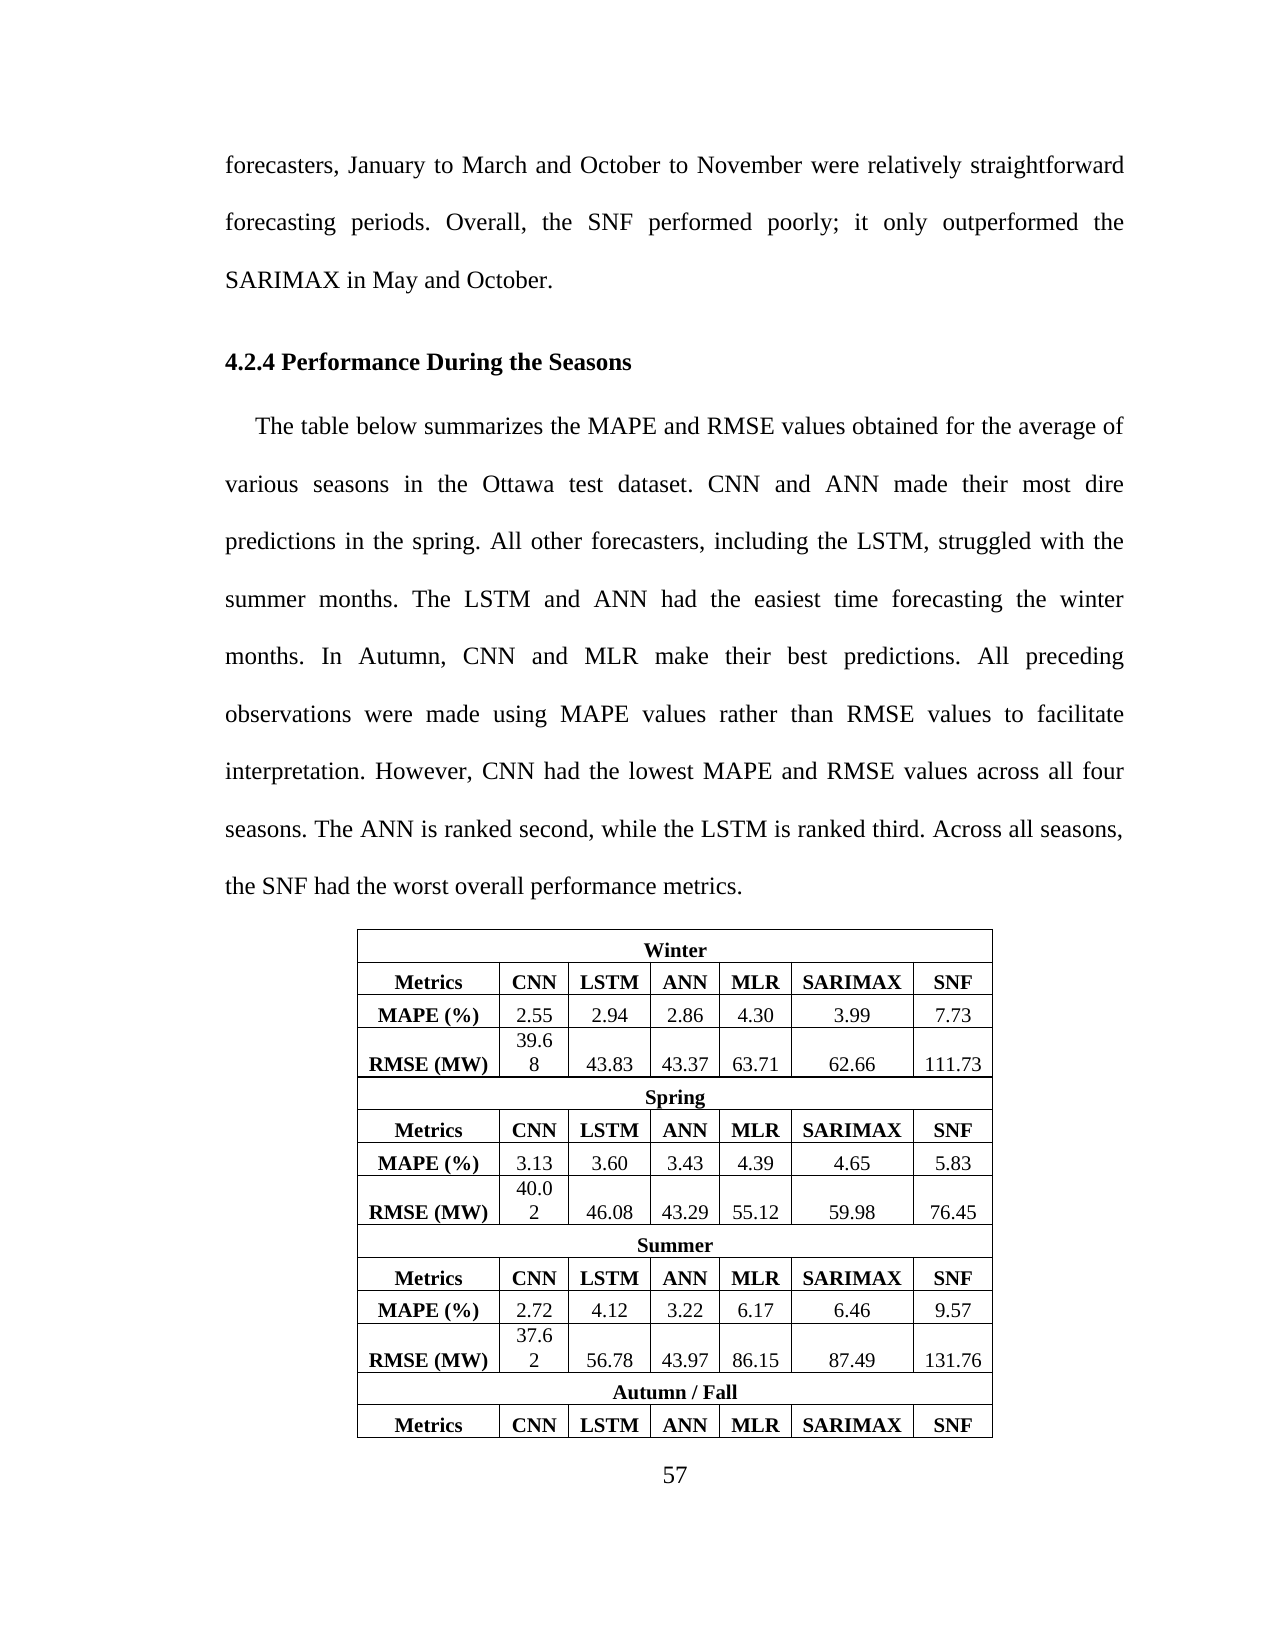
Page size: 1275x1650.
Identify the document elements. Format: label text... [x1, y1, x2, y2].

table_cell 76.45 [914, 1176, 992, 1224]
table_cell 2.86 [651, 995, 719, 1027]
table_cell CNN [500, 1110, 568, 1142]
table_cell 55.12 [720, 1176, 791, 1224]
table_cell SARIMAX [792, 1110, 913, 1142]
table_cell SARIMAX [792, 1258, 913, 1289]
table_cell 3.99 [792, 995, 913, 1027]
table_cell LSTM [569, 1110, 650, 1142]
table_cell 87.49 [792, 1324, 913, 1372]
table_cell SARIMAX [792, 1405, 913, 1437]
table_cell 3.43 [651, 1143, 719, 1175]
table_cell 4.65 [792, 1143, 913, 1175]
table_cell 7.73 [914, 995, 992, 1027]
table_cell 9.57 [914, 1291, 992, 1322]
table_cell SNF [914, 1110, 992, 1142]
table_cell 37.62 [500, 1324, 568, 1372]
table_cell MLR [720, 1405, 791, 1437]
table_cell 111.73 [914, 1028, 992, 1076]
table_cell SARIMAX [792, 963, 913, 994]
table_cell 2.55 [500, 995, 568, 1027]
table_cell 59.98 [792, 1176, 913, 1224]
table_cell MAPE (%) [358, 1143, 499, 1175]
table_cell 40.02 [500, 1176, 568, 1224]
table_cell MLR [720, 963, 791, 994]
text The table below summarizes the MAPE and RMSE values obtained for the average of various seasons in the Ottawa test dataset. CNN and ANN made their most dire predictions in the spring. All other forecasters, including the LSTM, struggled with the summer months. The LSTM and ANN had the easiest time forecasting the winter months. In Autumn, CNN and MLR make their best predictions. All preceding observations were made using MAPE values rather than RMSE values to facilitate interpretation. However, CNN had the lowest MAPE and RMSE values across all four seasons. The ANN is ranked second, while the LSTM is ranked third. Across all seasons, the SNF had the worst overall performance metrics. [225, 411, 1125, 900]
table_cell 62.66 [792, 1028, 913, 1076]
table_cell LSTM [569, 963, 650, 994]
table_cell 3.22 [651, 1291, 719, 1322]
table_cell RMSE (MW) [358, 1028, 499, 1076]
table_header Winter [358, 930, 992, 962]
table_cell MLR [720, 1110, 791, 1142]
table_cell Autumn / Fall [358, 1373, 992, 1404]
table_cell 4.30 [720, 995, 791, 1027]
table_cell 86.15 [720, 1324, 791, 1372]
table_cell CNN [500, 963, 568, 994]
table_cell 63.71 [720, 1028, 791, 1076]
table_cell 39.68 [500, 1028, 568, 1076]
table_cell 6.46 [792, 1291, 913, 1322]
table_cell 43.83 [569, 1028, 650, 1076]
table_cell 5.83 [914, 1143, 992, 1175]
table_cell Metrics [358, 963, 499, 994]
table_cell Metrics [358, 1110, 499, 1142]
table_cell Metrics [358, 1258, 499, 1289]
table_cell CNN [500, 1258, 568, 1289]
table_cell SNF [914, 1405, 992, 1437]
table_cell 4.39 [720, 1143, 791, 1175]
table_cell 2.72 [500, 1291, 568, 1322]
table_cell MAPE (%) [358, 1291, 499, 1322]
table_cell LSTM [569, 1405, 650, 1437]
table_cell CNN [500, 1405, 568, 1437]
table_cell 131.76 [914, 1324, 992, 1372]
table_cell 3.13 [500, 1143, 568, 1175]
table_cell ANN [651, 1258, 719, 1289]
table_cell RMSE (MW) [358, 1176, 499, 1224]
table_cell LSTM [569, 1258, 650, 1289]
subtitle 4.2.4 Performance During the Seasons [225, 347, 1125, 376]
table_cell ANN [651, 963, 719, 994]
table_cell 43.29 [651, 1176, 719, 1224]
table_cell SNF [914, 1258, 992, 1289]
table_cell SNF [914, 963, 992, 994]
table_cell 56.78 [569, 1324, 650, 1372]
table_cell MAPE (%) [358, 995, 499, 1027]
table_cell RMSE (MW) [358, 1324, 499, 1372]
table_cell ANN [651, 1110, 719, 1142]
table_cell Spring [358, 1078, 992, 1109]
table_cell Summer [358, 1225, 992, 1257]
table_cell 2.94 [569, 995, 650, 1027]
table_cell 43.37 [651, 1028, 719, 1076]
table_cell 6.17 [720, 1291, 791, 1322]
table_cell 43.97 [651, 1324, 719, 1372]
table_cell MLR [720, 1258, 791, 1289]
table_cell ANN [651, 1405, 719, 1437]
table_cell Metrics [358, 1405, 499, 1437]
table_cell 4.12 [569, 1291, 650, 1322]
table_cell 46.08 [569, 1176, 650, 1224]
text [225, 150, 1125, 294]
table_cell 3.60 [569, 1143, 650, 1175]
